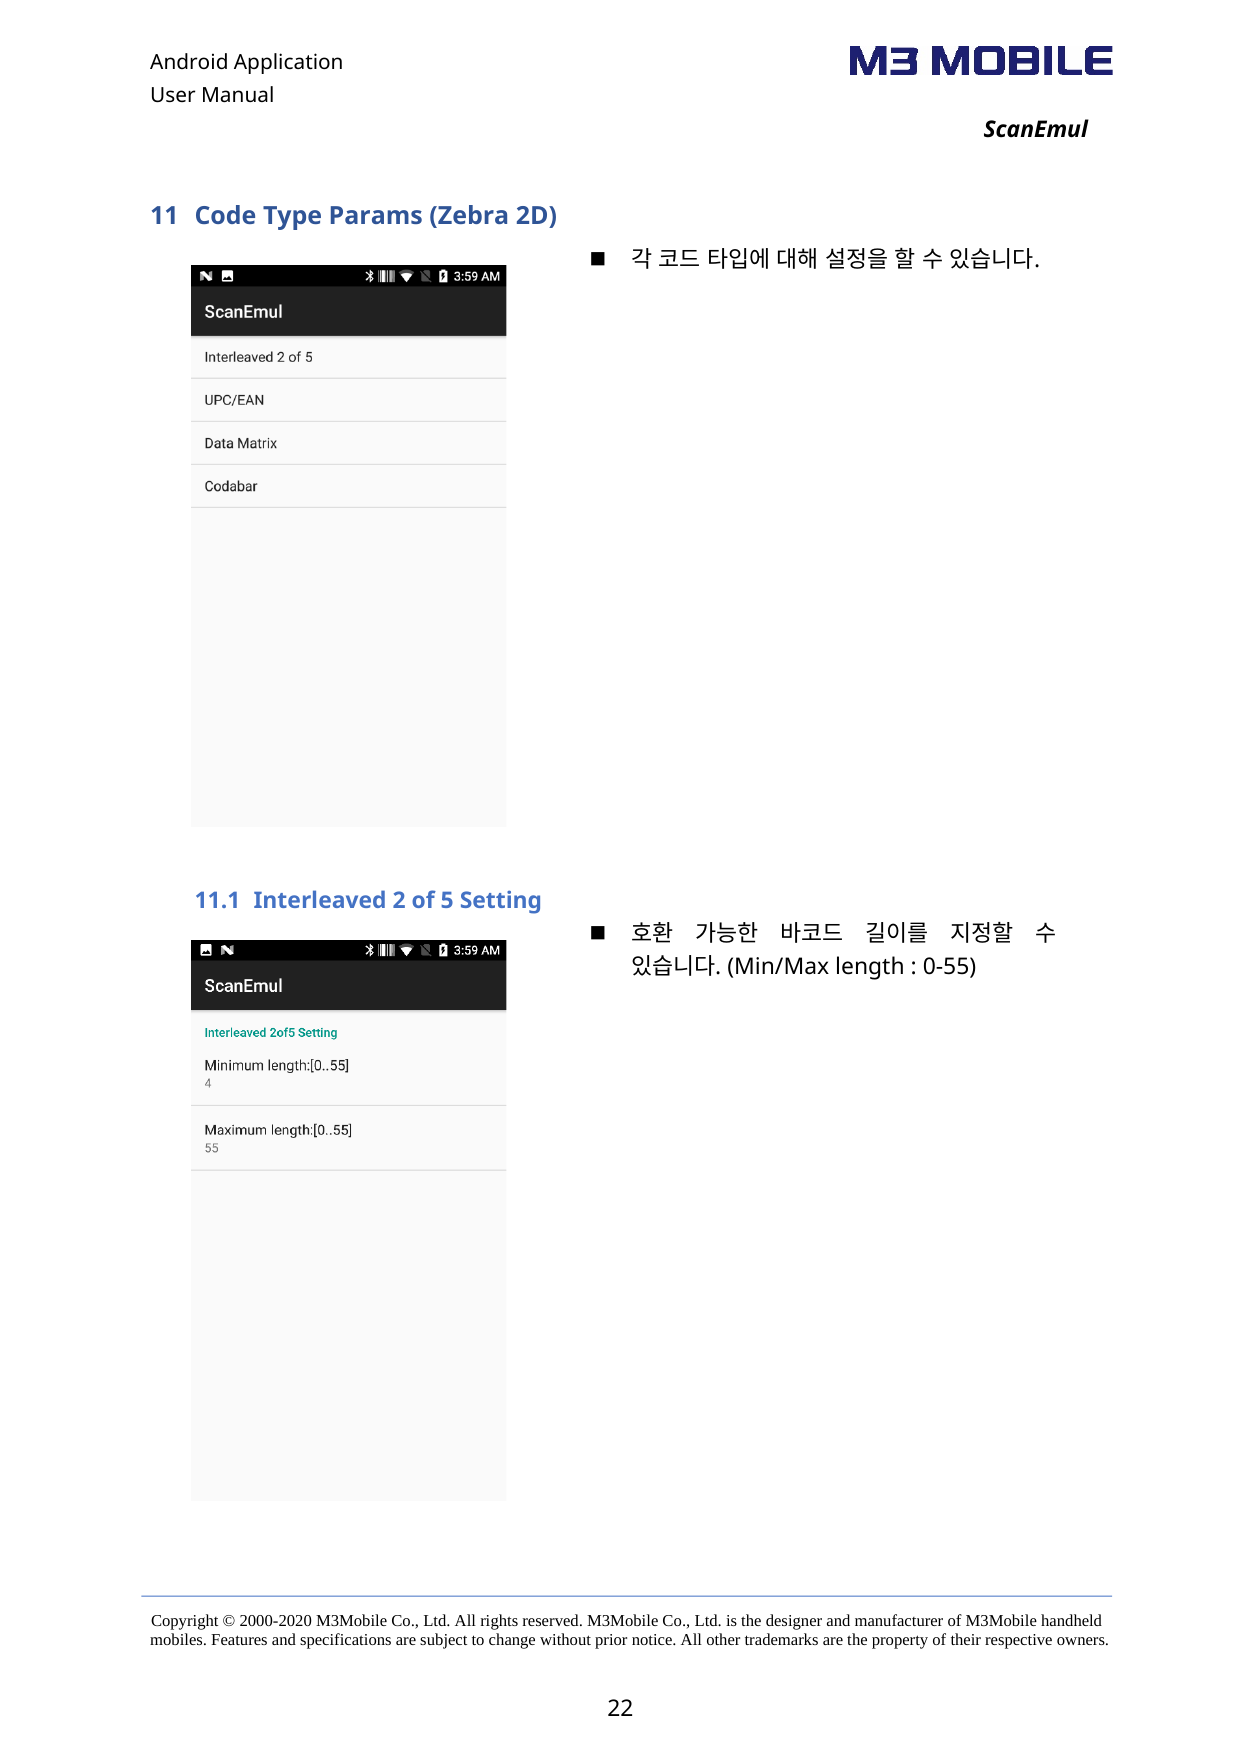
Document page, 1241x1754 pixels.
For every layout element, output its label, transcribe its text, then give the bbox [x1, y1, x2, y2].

subtitle Interleaved 2 of 5 Setting [194, 884, 1090, 915]
table_header 각 코드 타입에 대해 설정을 할 수 있습니다. [536, 241, 1068, 830]
picture [191, 940, 507, 1501]
subtitle Code Type Params (Zebra 2D) [150, 198, 1090, 232]
table_header 호환 가능한 바코드 길이를 지정할 수 있습니다. (Min/Max length : 0-55) [536, 915, 1068, 1505]
table_header [161, 241, 536, 830]
picture [850, 46, 1113, 75]
picture [191, 265, 507, 827]
table_header [161, 915, 536, 1505]
